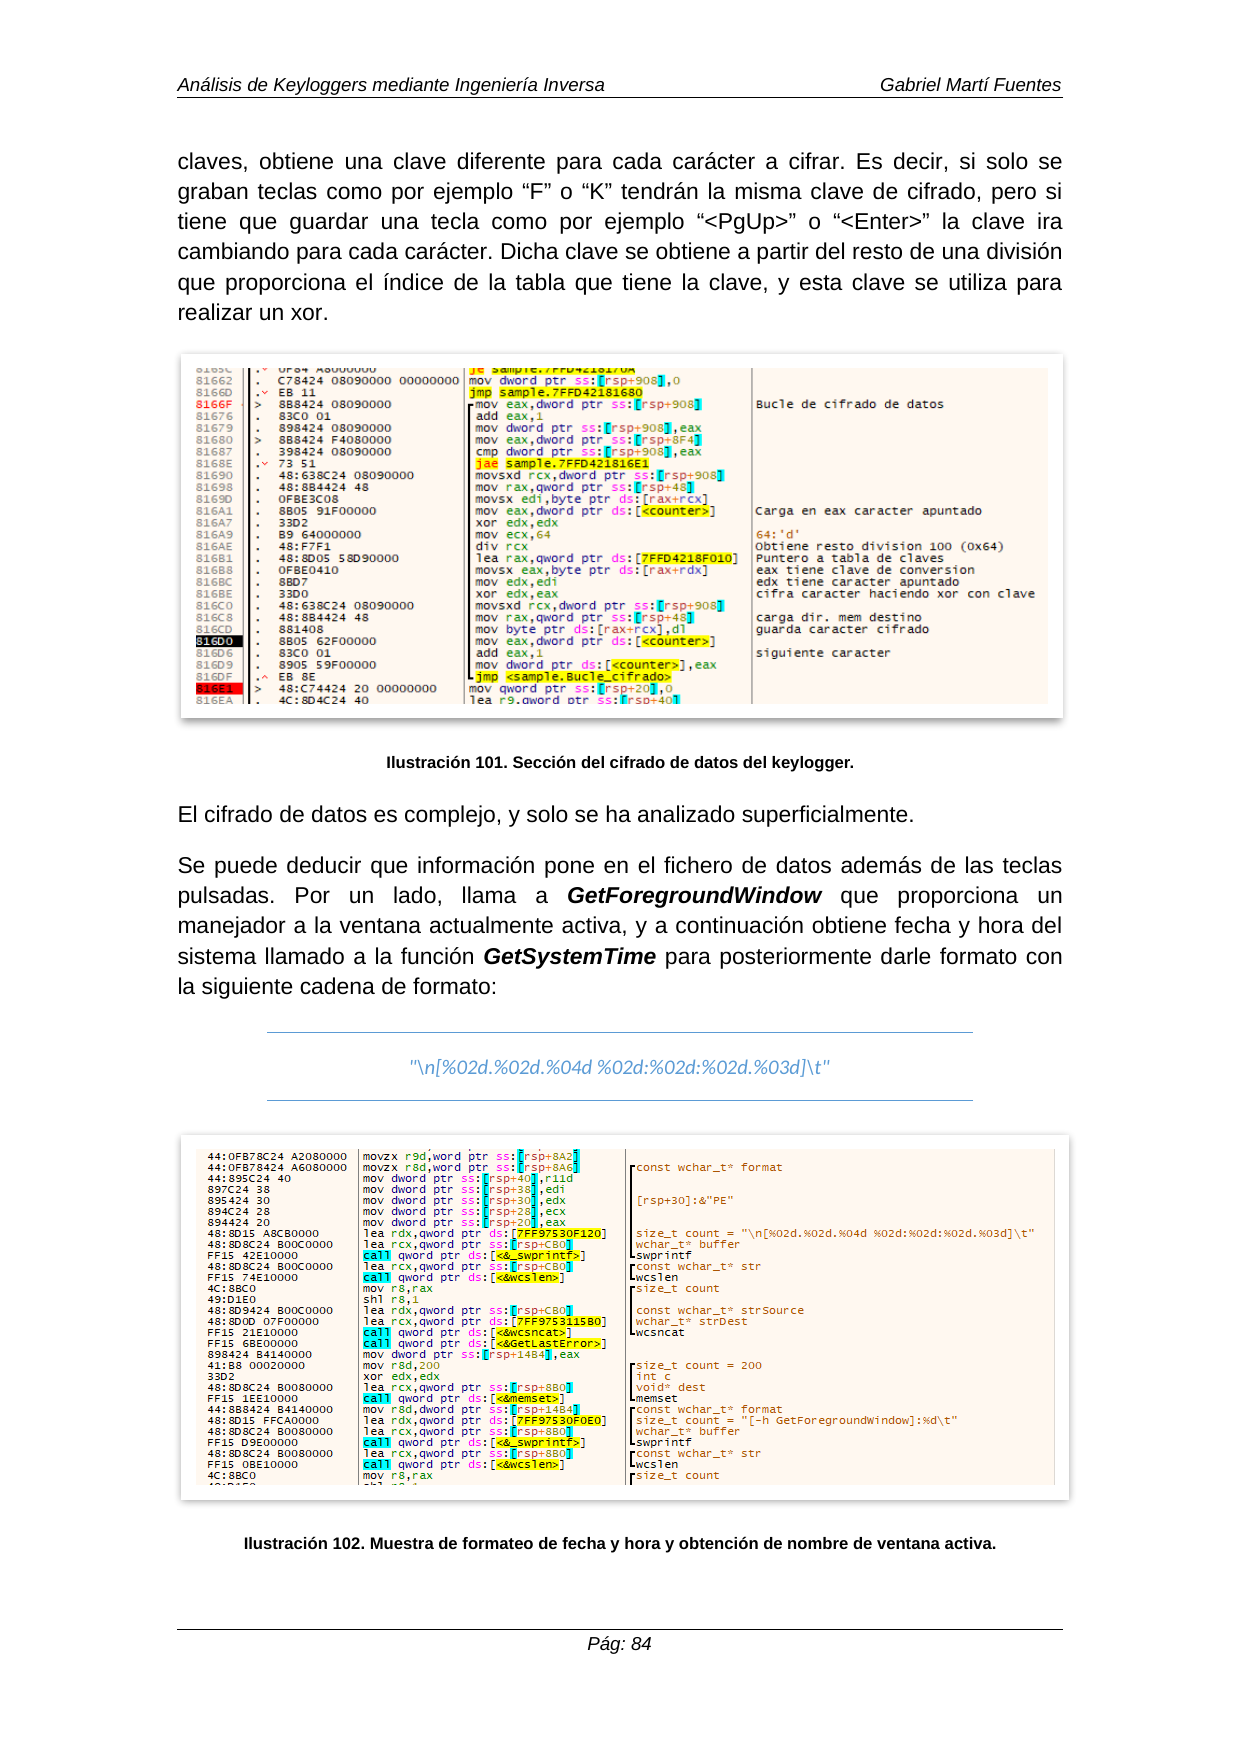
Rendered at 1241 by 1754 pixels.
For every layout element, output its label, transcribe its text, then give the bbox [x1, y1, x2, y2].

text Se puede deducir que información pone en el fichero de datos además de las teclas pulsadas. Por un lado, llama a GetForegroundWindow que proporciona un manejador a la ventana actualmente activa, y a continuación obtiene fecha y hora del sistema llamado a la función GetSystemTime para posteriormente darle formato con la siguiente cadena de formato: [177, 852, 1063, 999]
text El cifrado de datos es complejo, y solo se ha analizado superficialmente. [177, 801, 1063, 827]
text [177, 148, 1063, 325]
text "\n[%02d.%02d.%04d %02d:%02d:%02d.%03d]\t" [267, 1033, 973, 1100]
picture [196, 368, 1048, 704]
picture [196, 1149, 1055, 1485]
